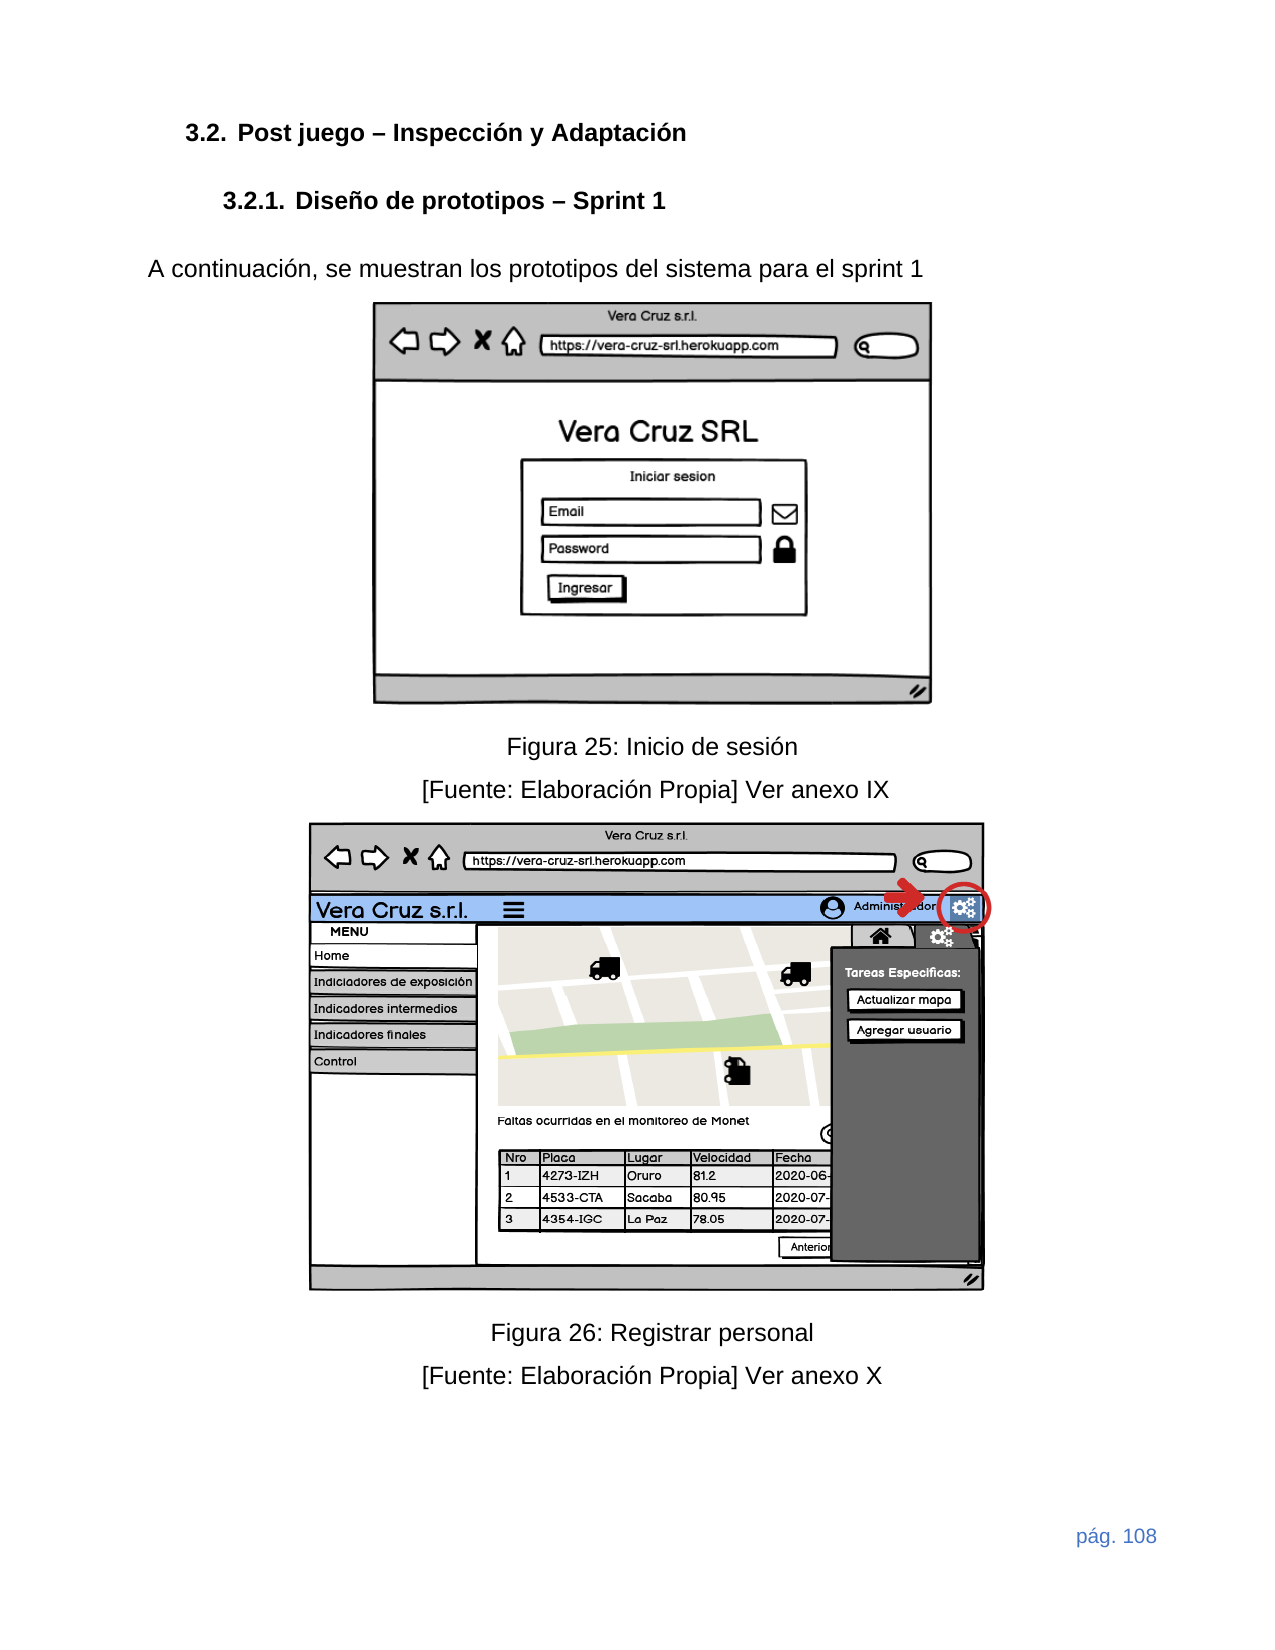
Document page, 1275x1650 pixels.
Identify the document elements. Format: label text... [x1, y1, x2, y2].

subtitle Figura 26: Registrar personal [148, 1318, 1157, 1347]
subtitle Post juego – Inspección y Adaptación [185, 118, 1157, 147]
text [Fuente: Elaboración Propia] Ver anexo IX [148, 775, 1157, 804]
picture [308, 822, 997, 1291]
text A continuación, se muestran los prototipos del sistema para el sprint 1 [148, 254, 1157, 283]
subtitle Diseño de prototipos – Sprint 1 [223, 186, 1157, 215]
subtitle Figura 25: Inicio de sesión [148, 732, 1157, 761]
picture [372, 302, 933, 705]
text [Fuente: Elaboración Propia] Ver anexo X [148, 1361, 1157, 1390]
